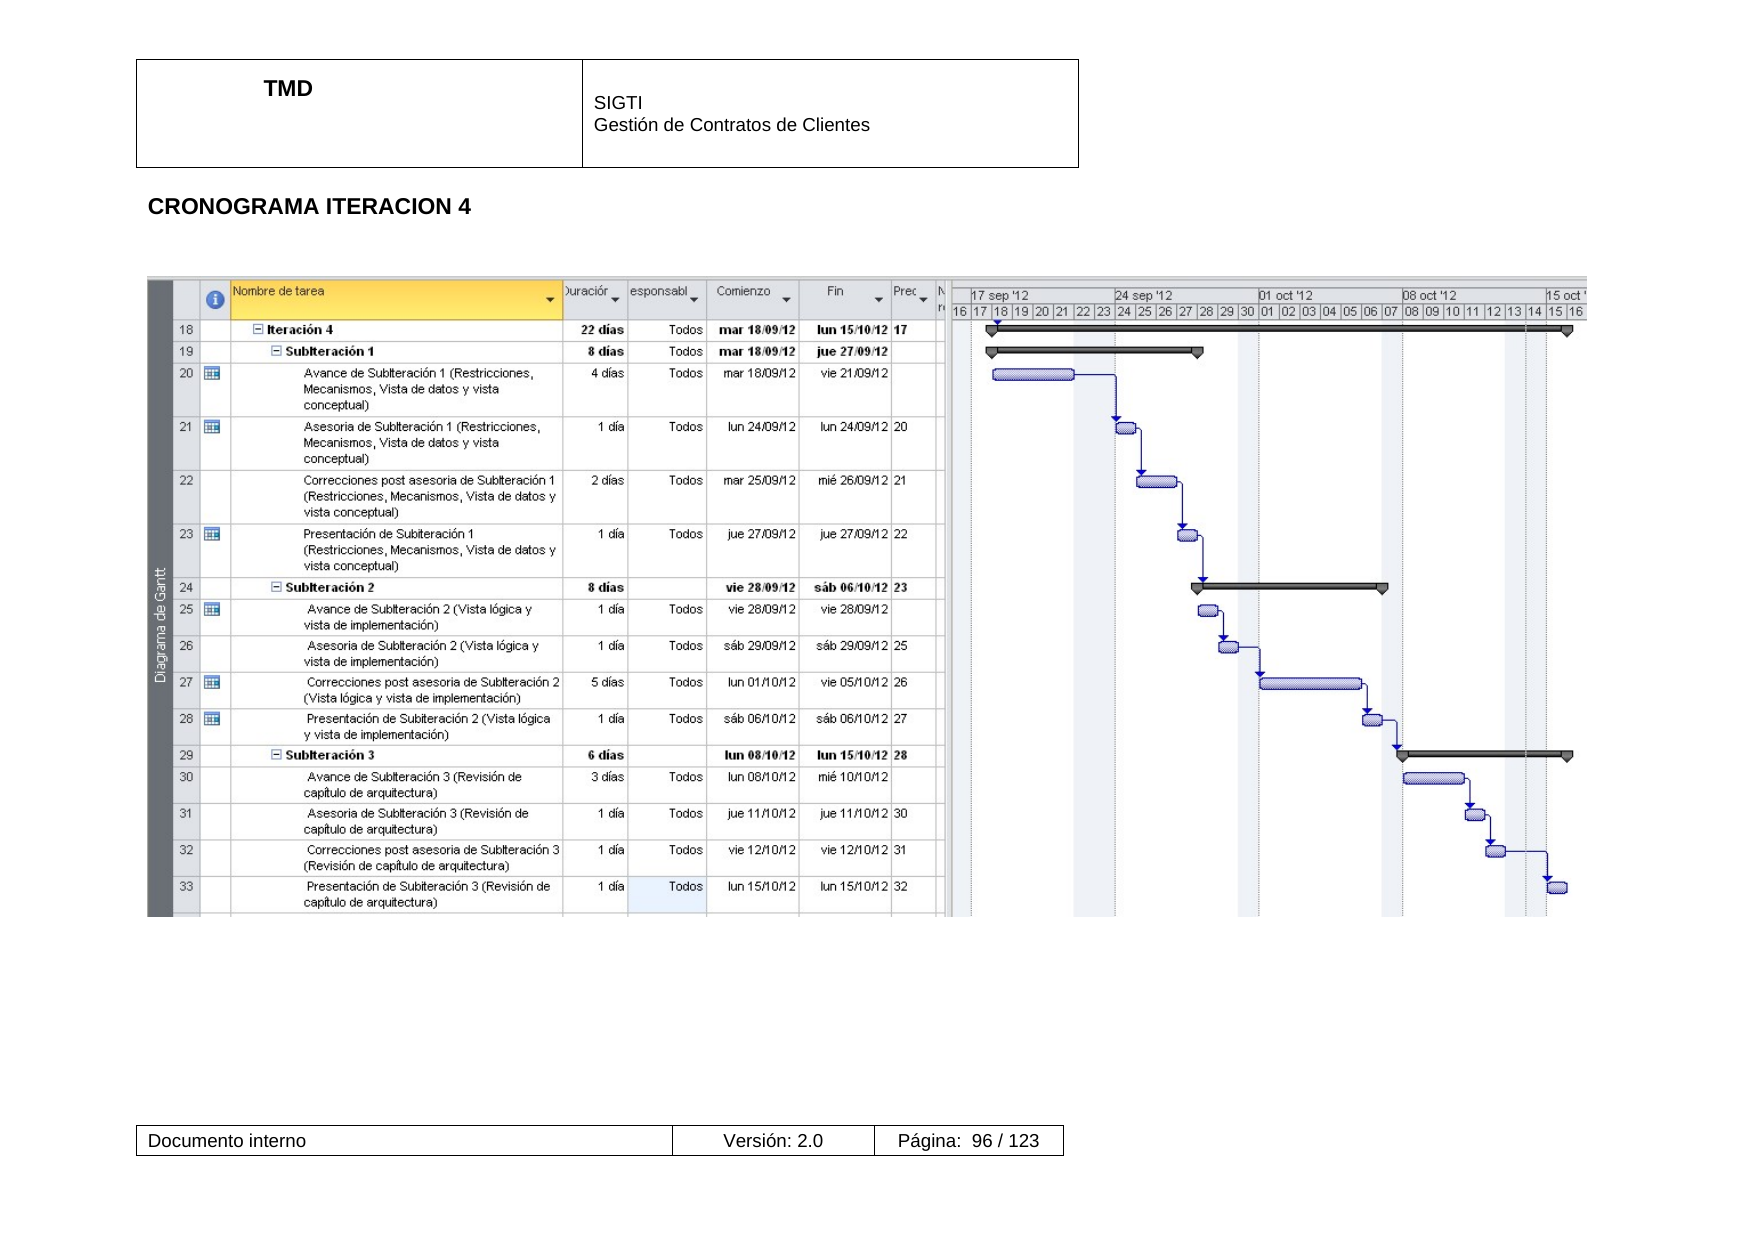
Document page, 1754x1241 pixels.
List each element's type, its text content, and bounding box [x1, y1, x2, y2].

text CRONOGRAMA ITERACION 4 [148, 193, 1606, 219]
picture [147, 276, 1587, 917]
